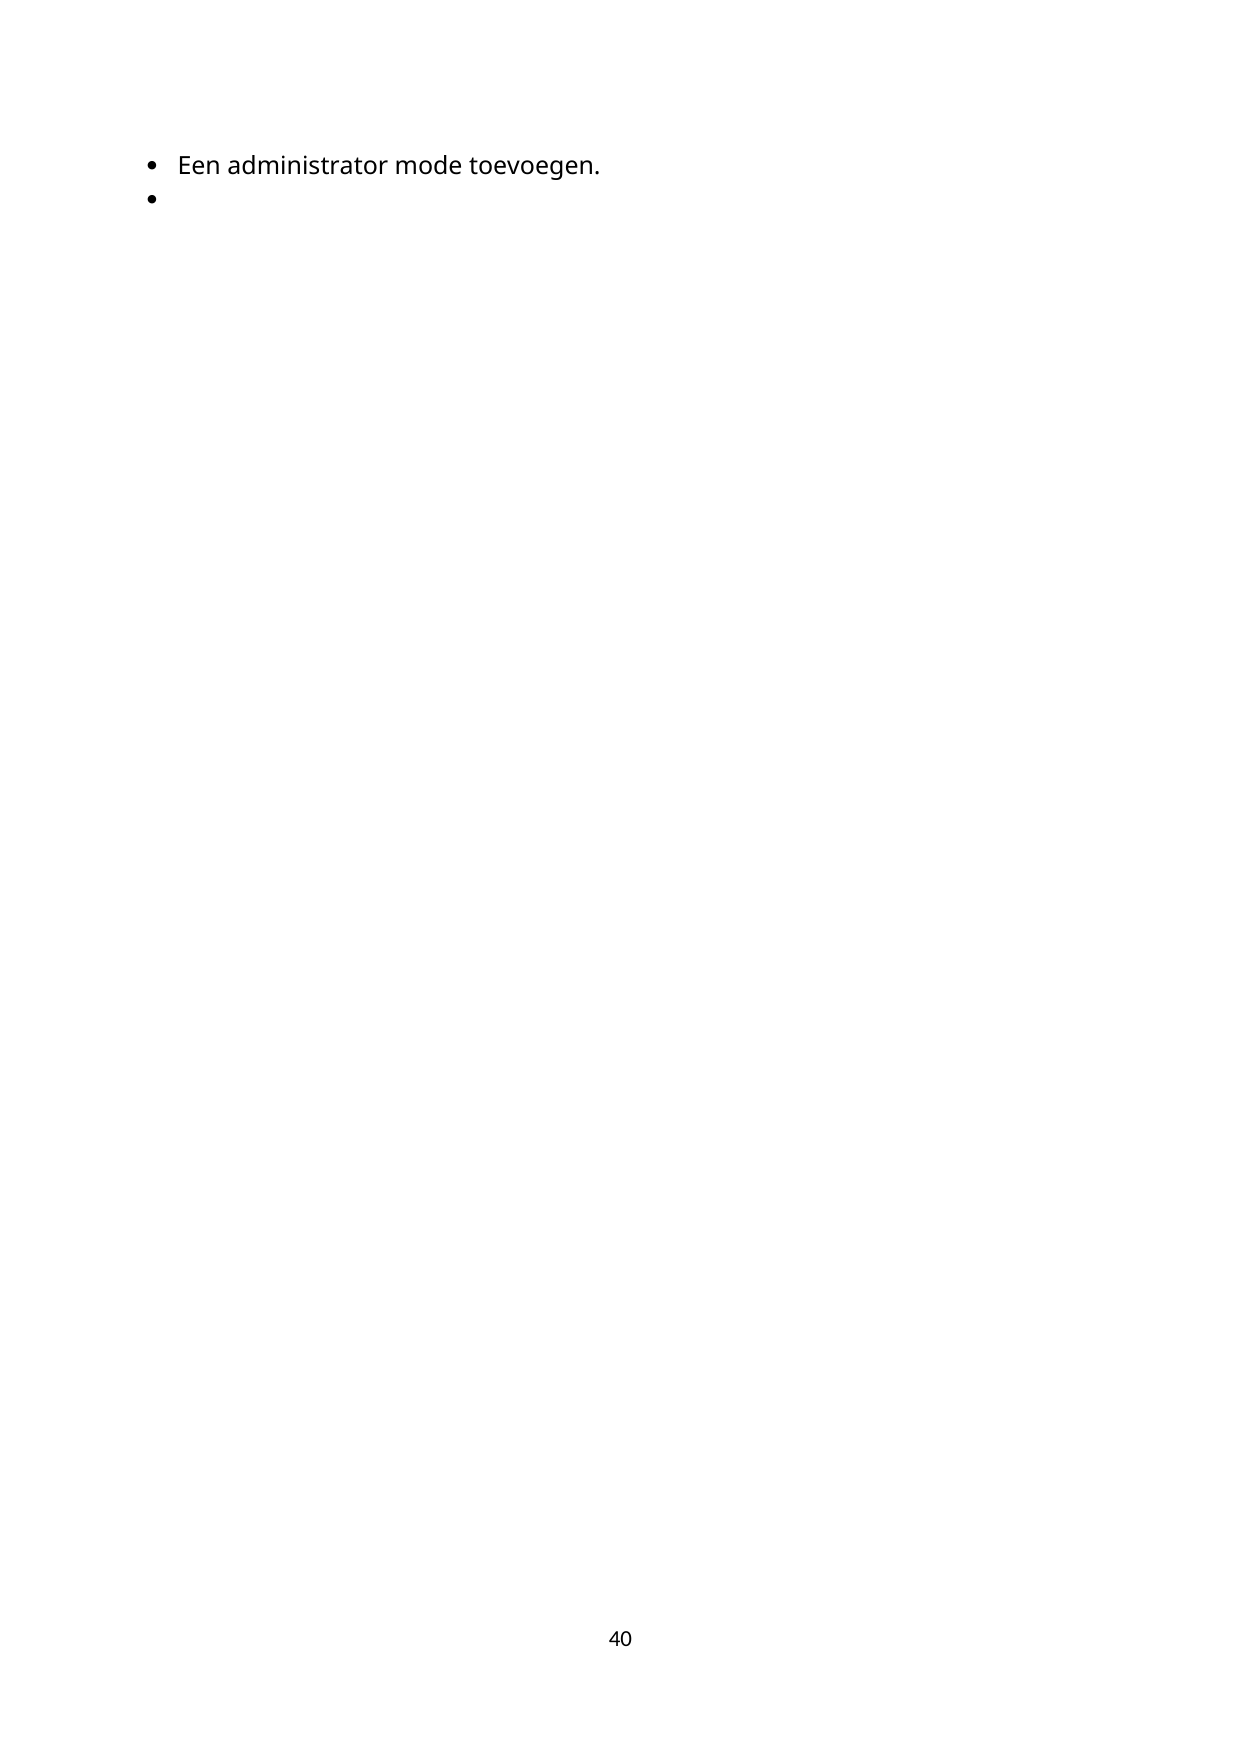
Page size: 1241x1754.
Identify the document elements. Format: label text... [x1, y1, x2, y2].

list Een administrator mode toevoegen. [148, 148, 1093, 182]
